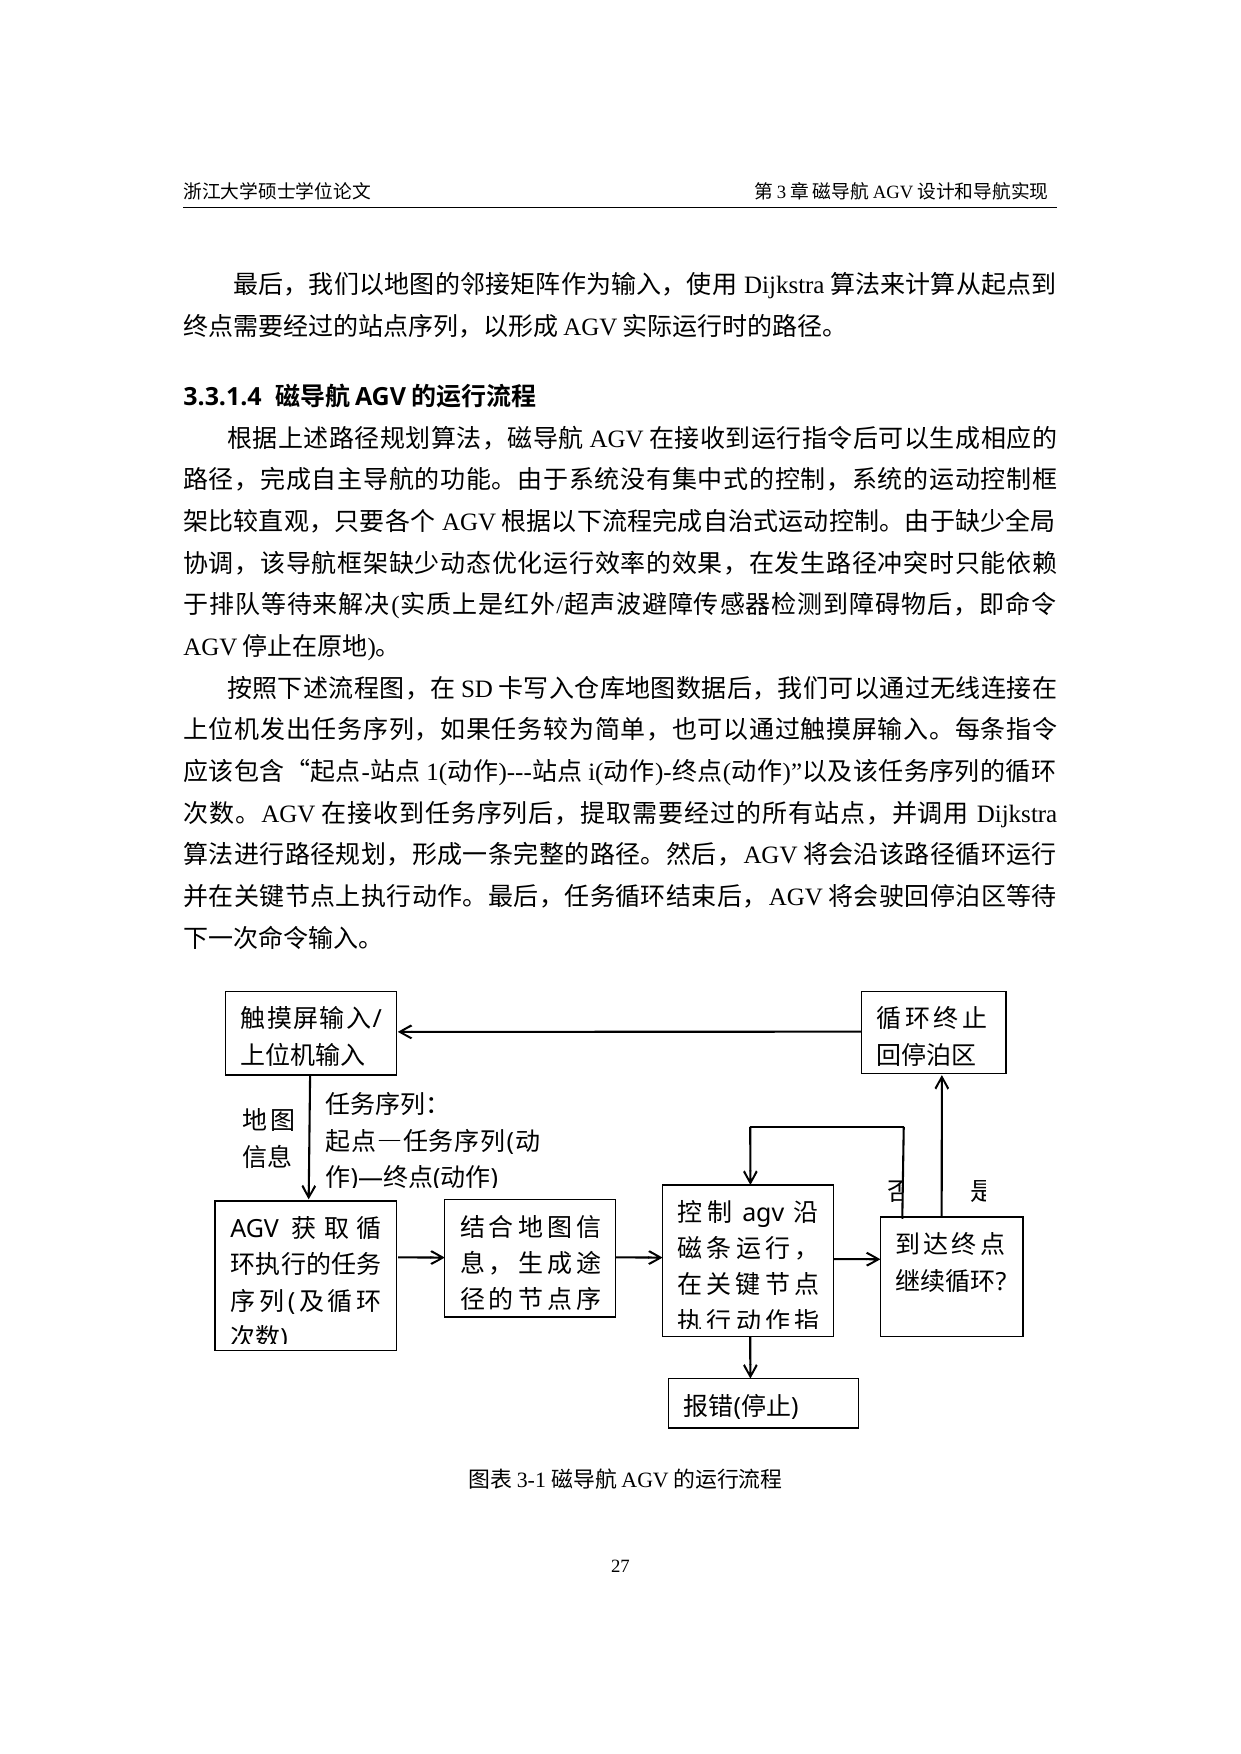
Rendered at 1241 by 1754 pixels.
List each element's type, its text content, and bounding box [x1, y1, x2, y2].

list 按照下述流程图，在SD卡写入仓库地图数据后，我们可以通过无线连接在上位机发出任务序列，如果任务较为简单，也可以通过触摸屏输入。每条指令应该包含“起点-站点1(动作)---站点i(动作)-终点(动作)”以及该任务序列的循环次数。AGV在接收到任务序列后，提取需要经过的所有站点，并调用Dijkstra算法进行路径规划，形成一条完整的路径。然后，AGV将会沿该路径循环运行并在关键节点上执行动作。最后，任务循环结束后，AGV将会驶回停泊区等待下一次命令输入。 [183, 664, 1057, 956]
list 根据上述路径规划算法，磁导航AGV在接收到运行指令后可以生成相应的路径，完成自主导航的功能。由于系统没有集中式的控制，系统的运动控制框架比较直观，只要各个 AGV根据以下流程完成自治式运动控制。由于缺少全局协调，该导航框架缺少动态优化运行效率的效果，在发生路径冲突时只能依赖于排队等待来解决(实质上是红外/超声波避障传感器检测到障碍物后，即命令AGV停止在原地)。 [183, 414, 1057, 664]
text 最后，我们以地图的邻接矩阵作为输入，使用Dijkstra算法来计算从起点到终点需要经过的站点序列，以形成AGV实际运行时的路径。 [183, 260, 1057, 343]
subtitle 磁导航AGV的运行流程 [183, 372, 1057, 414]
